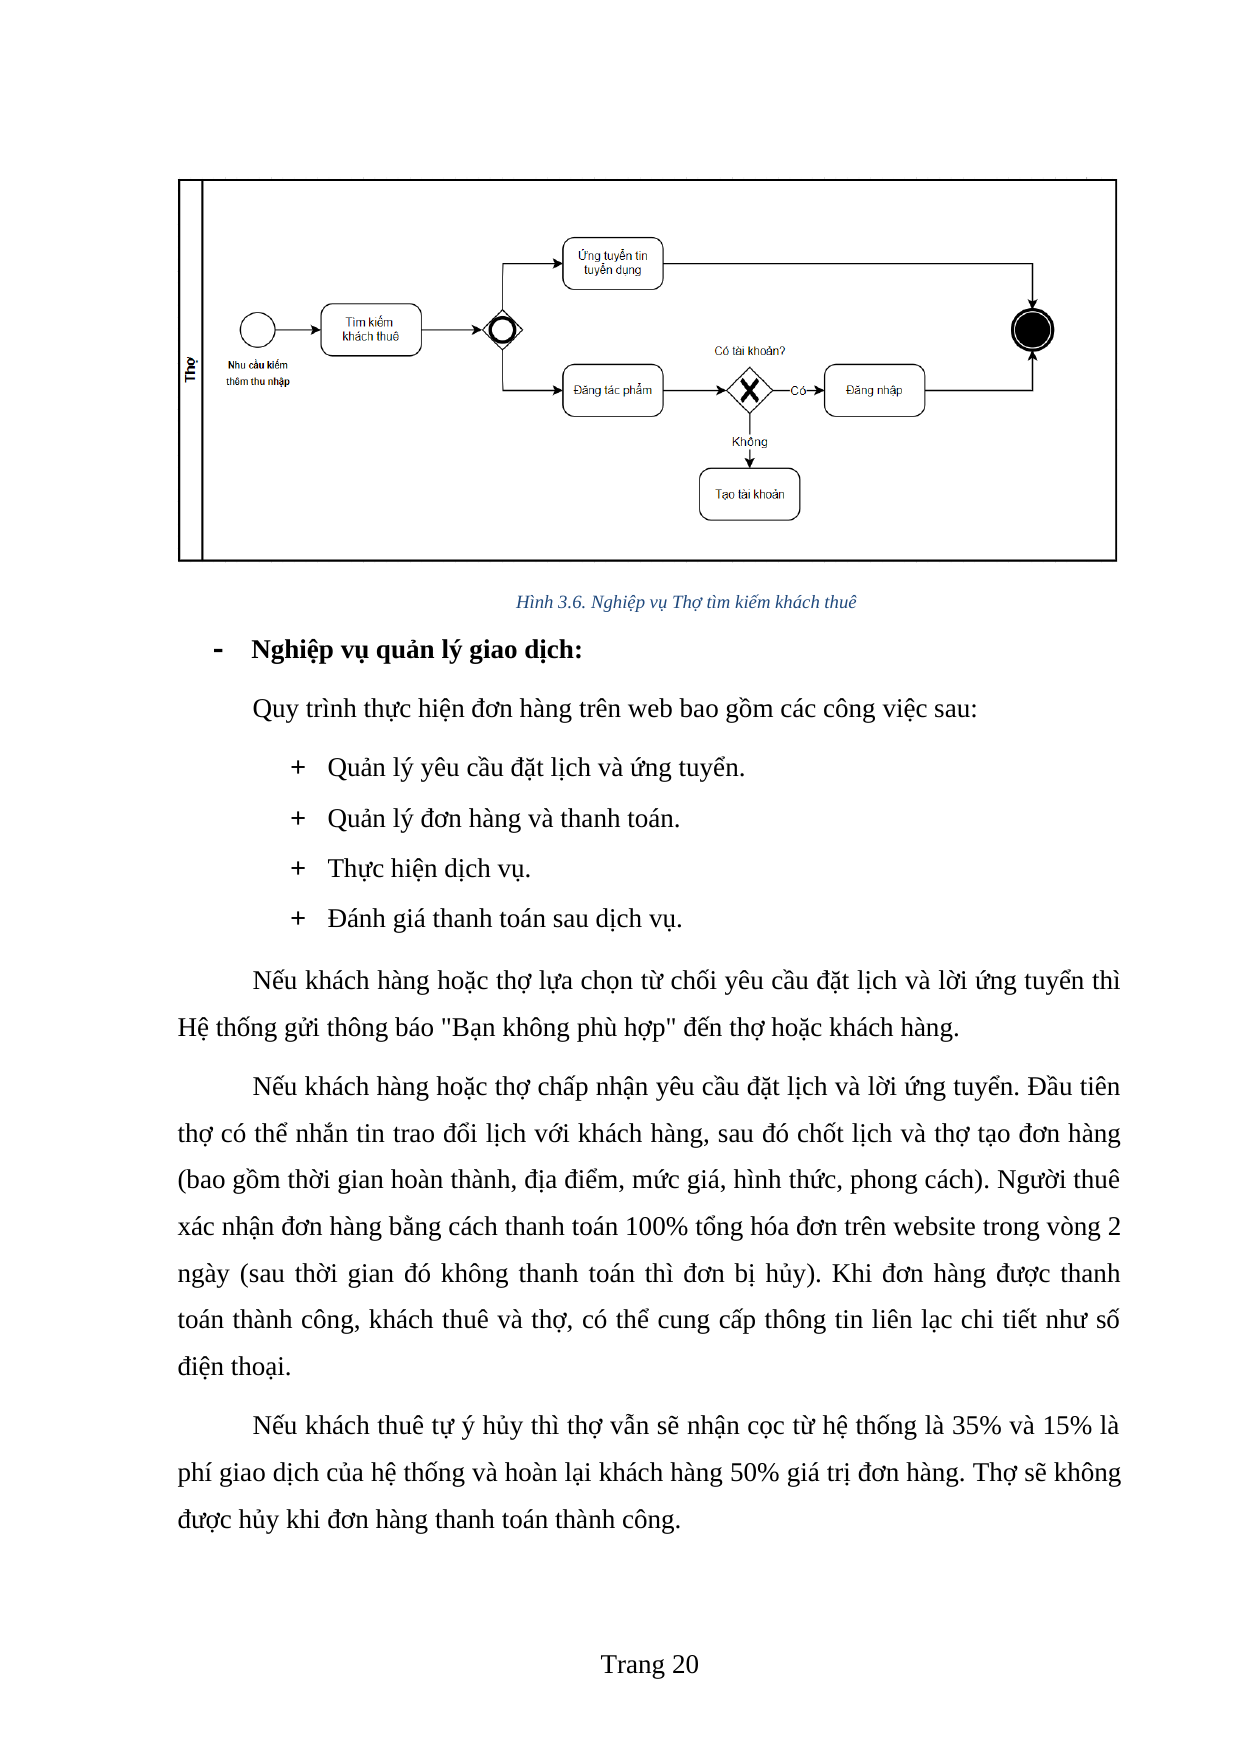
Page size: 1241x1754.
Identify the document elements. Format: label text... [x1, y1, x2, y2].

list Đánh giá thanh toán sau dịch vụ. [290, 902, 1122, 935]
list Thực hiện dịch vụ. [290, 852, 1122, 885]
text Nếu khách hàng hoặc thợ lựa chọn từ chối yêu cầu đặt lịch và lời ứng tuyển thì Hệ thống gửi thông báo "Bạn không phù hợp" đến thợ hoặc khách hàng. [177, 964, 1122, 1042]
list Quản lý đơn hàng và thanh toán. [290, 802, 1122, 835]
text Hình 3.6. Nghiệp vụ Thợ tìm kiếm khách thuê [177, 591, 1122, 612]
list Nghiệp vụ quản lý giao dịch: [213, 633, 1122, 664]
text Quy trình thực hiện đơn hàng trên web bao gồm các công việc sau: [177, 692, 1122, 723]
list Quản lý yêu cầu đặt lịch và ứng tuyển. [290, 752, 1122, 785]
text Nếu khách hàng hoặc thợ chấp nhận yêu cầu đặt lịch và lời ứng tuyển. Đầu tiên thợ có thể nhắn tin trao đổi lịch với khách hàng, sau đó chốt lịch và thợ tạo đơn hàng (bao gồm thời gian hoàn thành, địa điểm, mức giá, hình thức, phong cách). Người thuê xác nhận đơn hàng bằng cách thanh toán 100% tổng hóa đơn trên website trong vòng 2 ngày (sau thời gian đó không thanh toán thì đơn bị hủy). Khi đơn hàng được thanh toán thành công, khách thuê và thợ, có thể cung cấp thông tin liên lạc chi tiết như số điện thoại. [177, 1070, 1122, 1381]
picture [177, 177, 1118, 563]
text Nếu khách thuê tự ý hủy thì thợ vẫn sẽ nhận cọc từ hệ thống là 35% và 15% là phí giao dịch của hệ thống và hoàn lại khách hàng 50% giá trị đơn hàng. Thợ sẽ không được hủy khi đơn hàng thanh toán thành công. [177, 1409, 1122, 1534]
